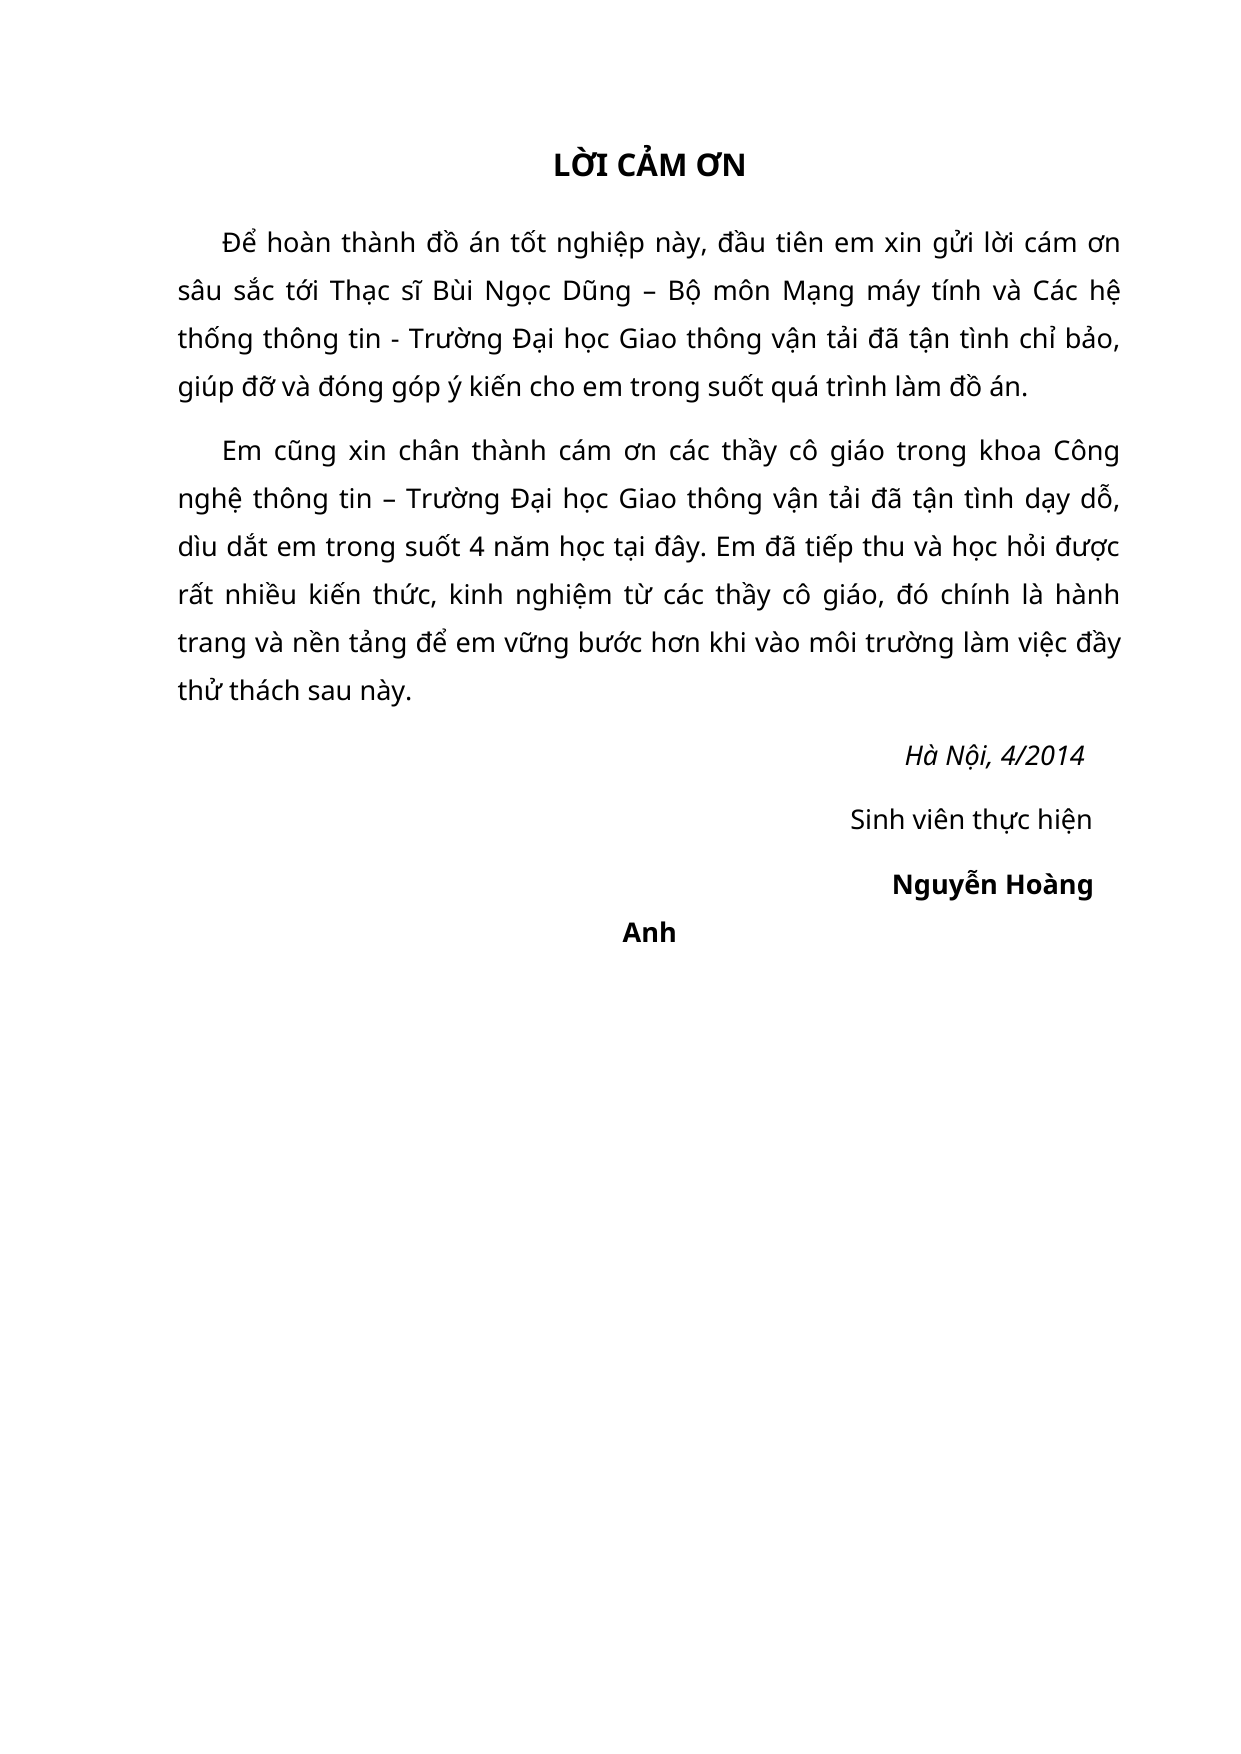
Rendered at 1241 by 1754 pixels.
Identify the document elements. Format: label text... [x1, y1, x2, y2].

text Em cũng xin chân thành cám ơn các thầy cô giáo trong khoa Công nghệ thông tin – Trường Đại học Giao thông vận tải đã tận tình dạy dỗ, dìu dắt em trong suốt 4 năm học tại đây. Em đã tiếp thu và học hỏi được rất nhiều kiến thức, kinh nghiệm từ các thầy cô giáo, đó chính là hành trang và nền tảng để em vững bước hơn khi vào môi trường làm việc đầy thử thách sau này. [177, 432, 1122, 708]
text Hà Nội, 4/2014 [177, 736, 1122, 773]
text Nguyễn Hoàng Anh [177, 865, 1122, 950]
text Sinh viên thực hiện [753, 801, 1093, 837]
text Để hoàn thành đồ án tốt nghiệp này, đầu tiên em xin gửi lời cám ơn sâu sắc tới Thạc sĩ Bùi Ngọc Dũng – Bộ môn Mạng máy tính và Các hệ thống thông tin - Trường Đại học Giao thông vận tải đã tận tình chỉ bảo, giúp đỡ và đóng góp ý kiến cho em trong suốt quá trình làm đồ án. [177, 223, 1122, 404]
subtitle LỜI CẢM ƠN [177, 143, 1122, 186]
